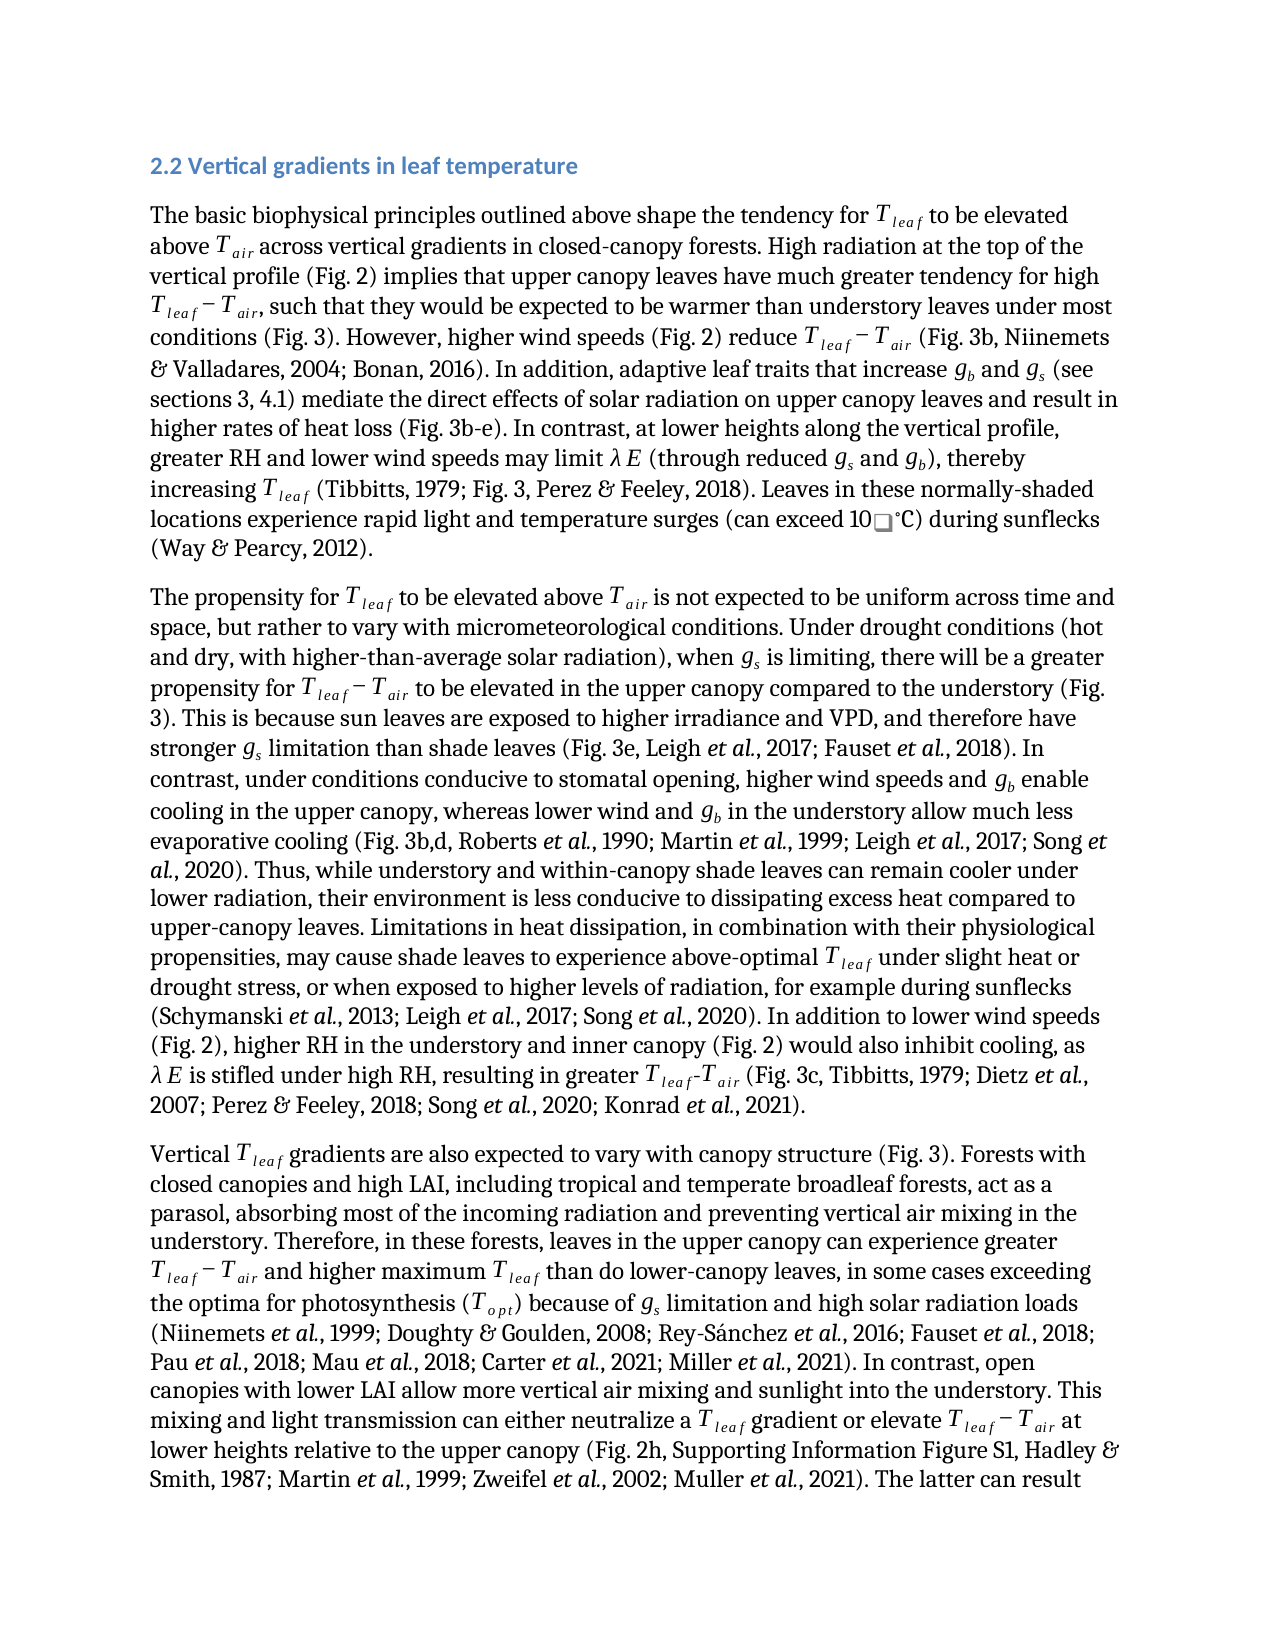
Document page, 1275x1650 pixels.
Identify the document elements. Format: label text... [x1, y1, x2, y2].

text The propensity for to be elevated above is not expected to be uniform across time and space, but rather to vary with micrometeorological conditions. Under drought conditions (hot and dry, with higher-than-average solar radiation), when is limiting, there will be a greater propensity for to be elevated in the upper canopy compared to the understory (Fig. 3). This is because sun leaves are exposed to higher irradiance and VPD, and therefore have stronger limitation than shade leaves (Fig. 3e, Leigh et al., 2017; Fauset et al., 2018). In contrast, under conditions conducive to stomatal opening, higher wind speeds and enable cooling in the upper canopy, whereas lower wind and in the understory allow much less evaporative cooling (Fig. 3b,d, Roberts et al., 1990; Martin et al., 1999; Leigh et al., 2017; Song et al., 2020). Thus, while understory and within-canopy shade leaves can remain cooler under lower radiation, their environment is less conducive to dissipating excess heat compared to upper-canopy leaves. Limitations in heat dissipation, in combination with their physiological propensities, may cause shade leaves to experience above-optimal under slight heat or drought stress, or when exposed to higher levels of radiation, for example during sunflecks (Schymanski et al., 2013; Leigh et al., 2017; Song et al., 2020). In addition to lower wind speeds (Fig. 2), higher RH in the understory and inner canopy (Fig. 2) would also inhibit cooling, as is stifled under high RH, resulting in greater - (Fig. 3c, Tibbitts, 1979; Dietz et al., 2007; Perez & Feeley, 2018; Song et al., 2020; Konrad et al., 2021). [150, 581, 1125, 1119]
text The basic biophysical principles outlined above shape the tendency for to be elevated above across vertical gradients in closed-canopy forests. High radiation at the top of the vertical profile (Fig. 2) implies that upper canopy leaves have much greater tendency for high , such that they would be expected to be warmer than understory leaves under most conditions (Fig. 3). However, higher wind speeds (Fig. 2) reduce (Fig. 3b, Niinemets & Valladares, 2004; Bonan, 2016). In addition, adaptive leaf traits that increase and (see sections 3, 4.1) mediate the direct effects of solar radiation on upper canopy leaves and result in higher rates of heat loss (Fig. 3b-e). In contrast, at lower heights along the vertical profile, greater RH and lower wind speeds may limit (through reduced and ), thereby increasing (Tibbitts, 1979; Fig. 3, Perez & Feeley, 2018). Leaves in these normally-shaded locations experience rapid light and temperature surges (can exceed 10C) during sunflecks (Way & Pearcy, 2012). [150, 199, 1125, 562]
subtitle 2.2 Vertical gradients in leaf temperature [150, 150, 1125, 181]
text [150, 1138, 1125, 1494]
